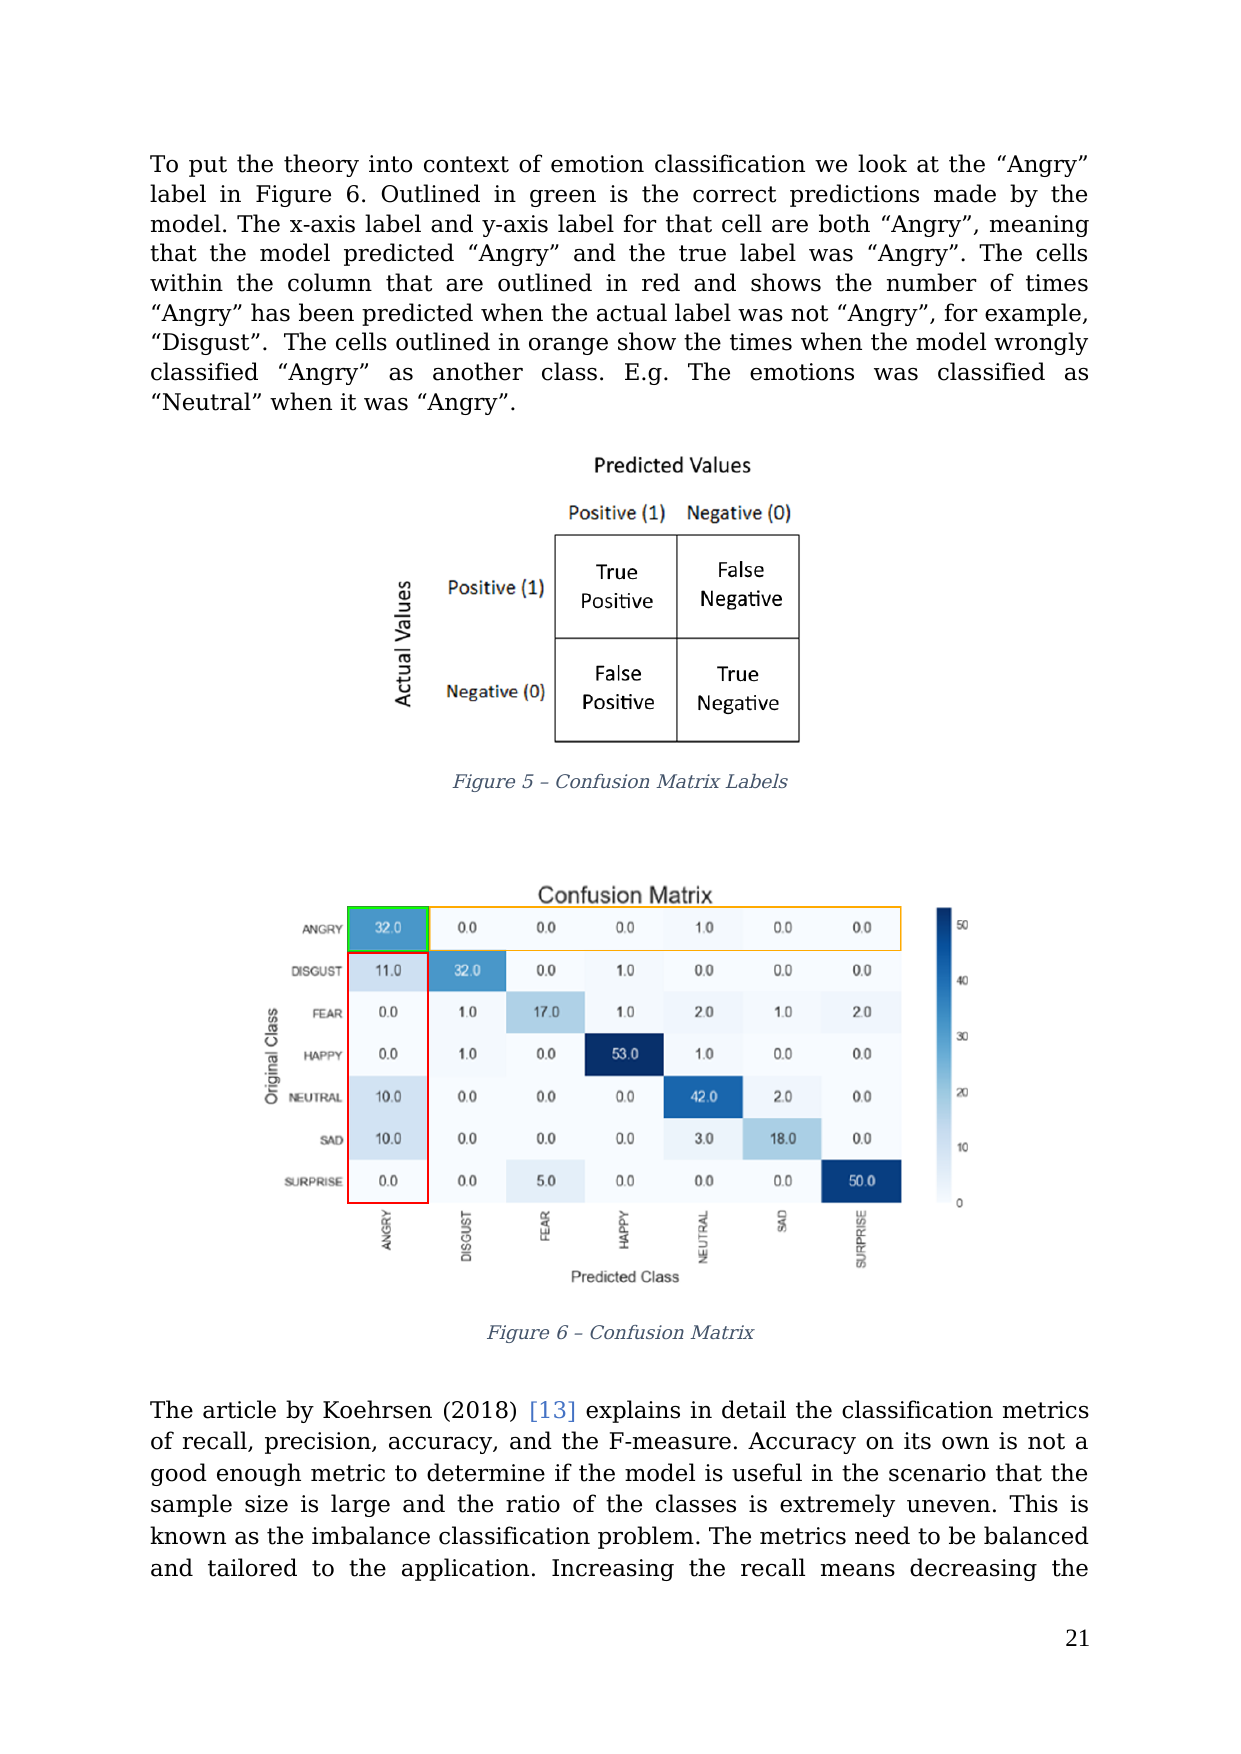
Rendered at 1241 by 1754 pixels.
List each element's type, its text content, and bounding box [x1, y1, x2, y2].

text To put the theory into context of emotion classification we look at the “Angry” label in Figure 6. Outlined in green is the correct predictions made by the model. The x-axis label and y-axis label for that cell are both “Angry”, meaning that the model predicted “Angry” and the true label was “Angry”. The cells within the column that are outlined in red and shows the number of times “Angry” has been predicted when the actual label was not “Angry”, for example, “Disgust”. The cells outlined in orange show the times when the model wrongly classified “Angry” as another class. E.g. The emotions was classified as “Neutral” when it was “Angry”. [150, 150, 1090, 415]
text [150, 1396, 1090, 1581]
picture [371, 433, 869, 752]
picture [228, 859, 1013, 1302]
